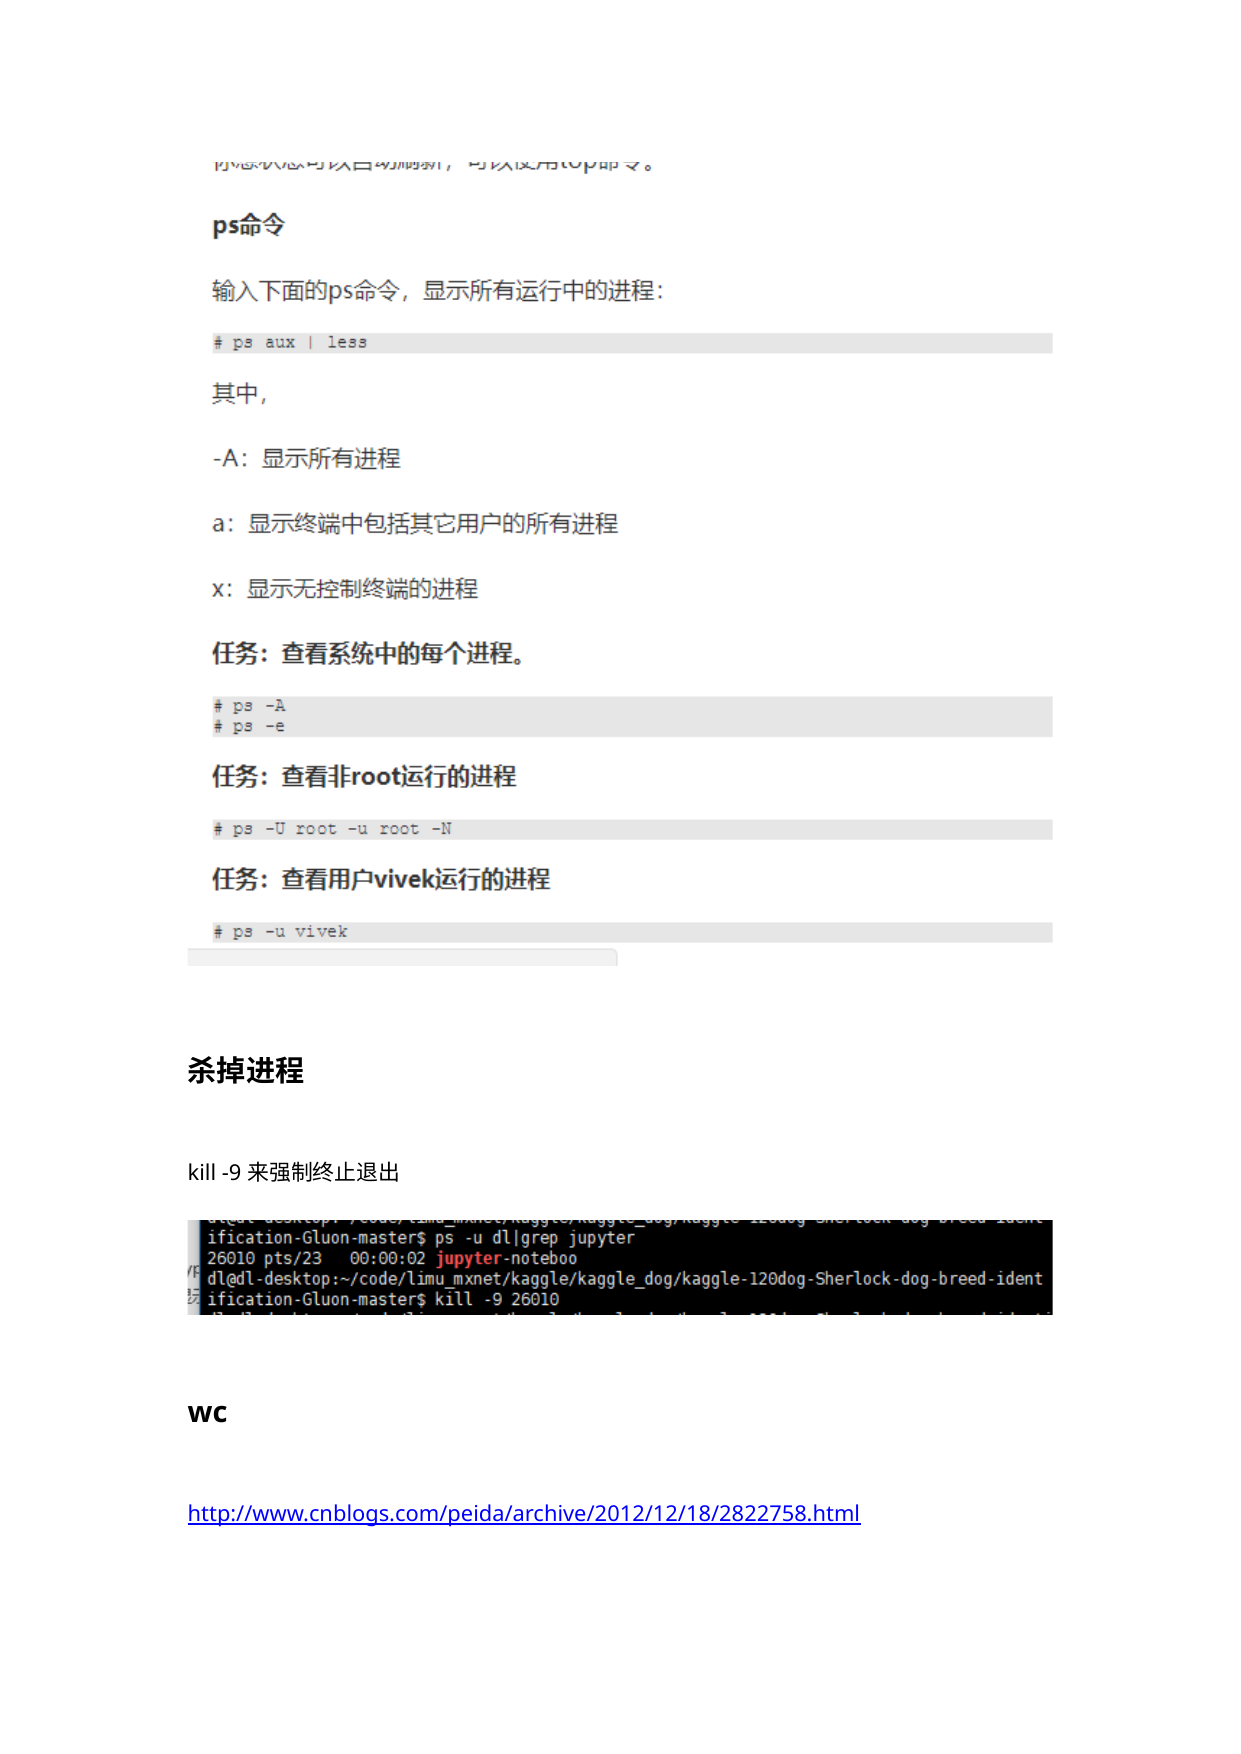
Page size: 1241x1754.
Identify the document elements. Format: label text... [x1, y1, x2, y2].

text kill -9 来强制终止退出 [187, 1155, 1053, 1187]
subtitle wc [187, 1379, 1053, 1444]
picture [187, 162, 1053, 966]
text http://www.cnblogs.com/peida/archive/2012/12/18/2822758.html [187, 1497, 1053, 1529]
picture [187, 1220, 1053, 1315]
subtitle 杀掉进程 [187, 1036, 1053, 1101]
